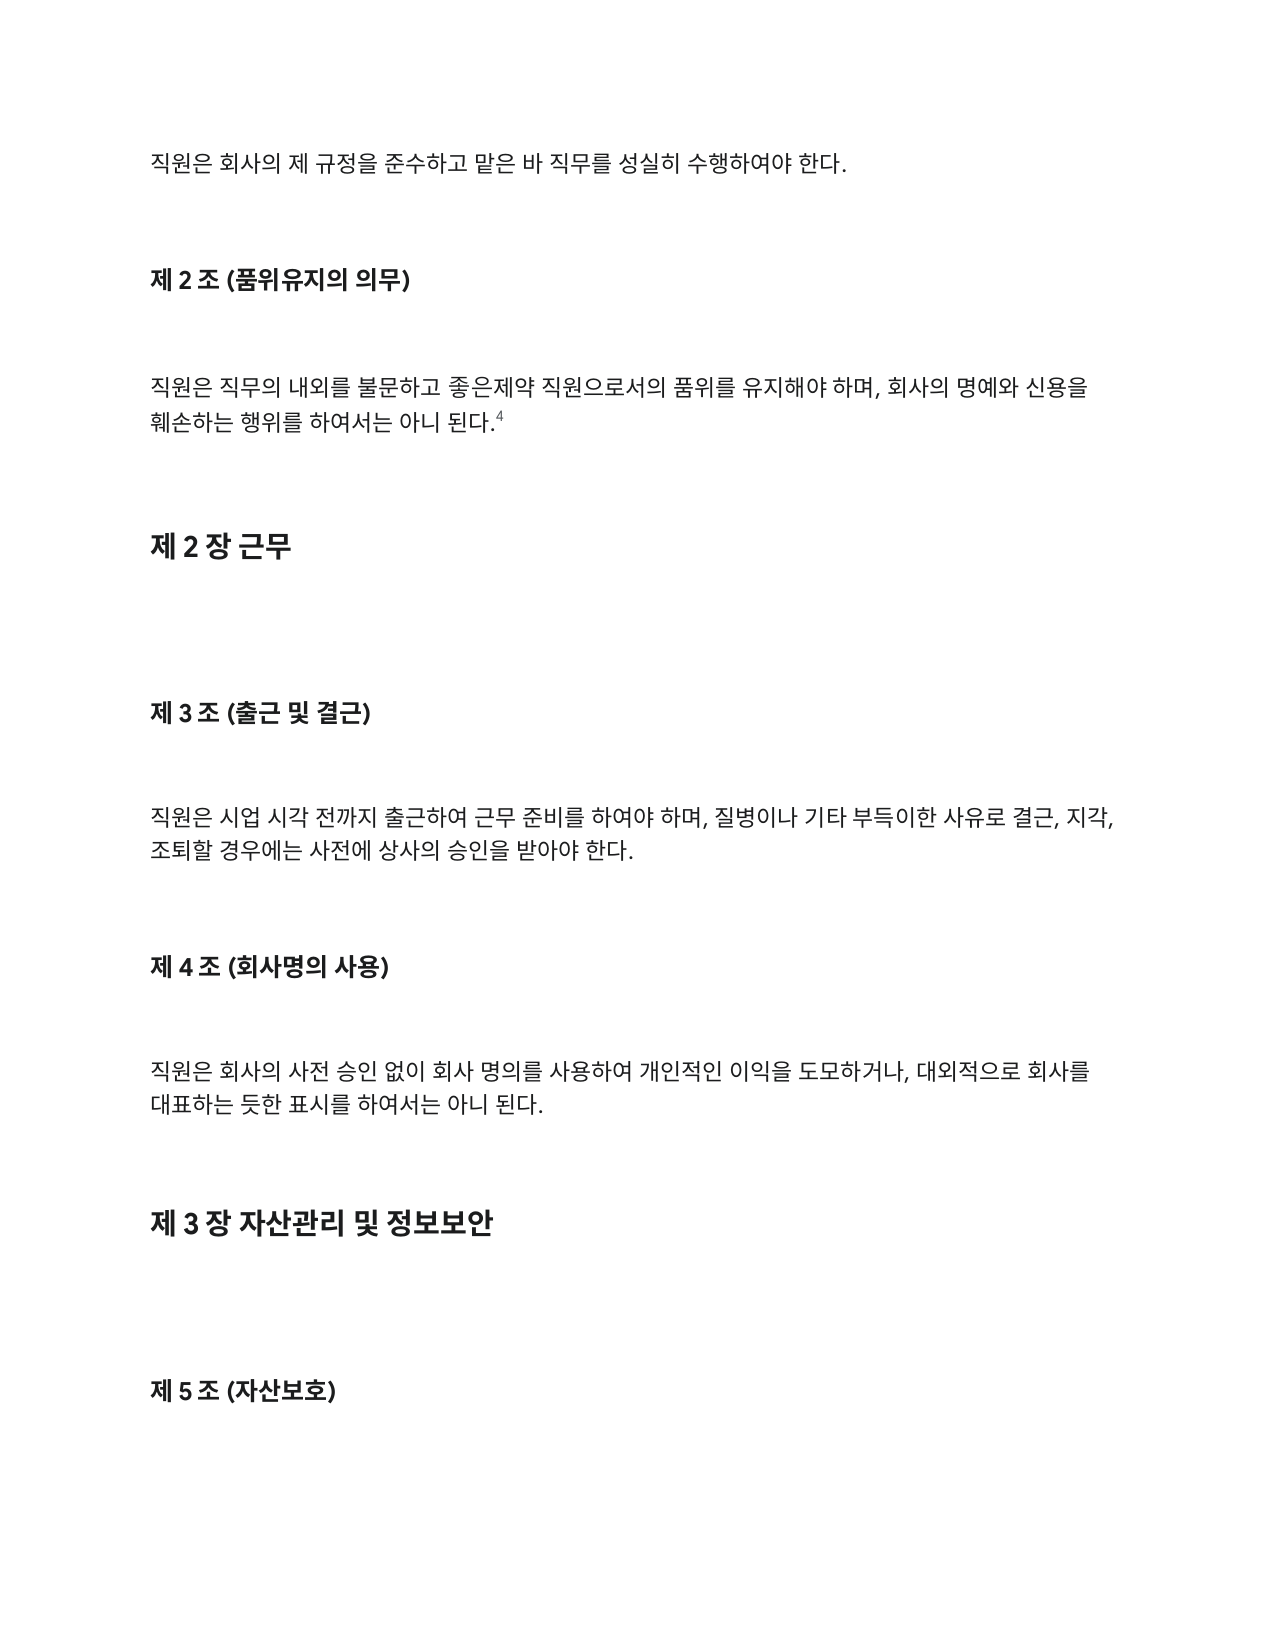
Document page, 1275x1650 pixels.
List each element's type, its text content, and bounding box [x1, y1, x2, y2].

text 직원은 회사의 제 규정을 준수하고 맡은 바 직무를 성실히 수행하여야 한다. [150, 150, 1125, 179]
subtitle 제4조 (회사명의 사용) [150, 952, 1125, 984]
subtitle 제2조 (품위유지의 의무) [150, 265, 1125, 297]
subtitle 제3장 자산관리 및 정보보안 [150, 1206, 1125, 1243]
subtitle 제3조 (출근 및 결근) [150, 698, 1125, 730]
subtitle 제5조 (자산보호) [150, 1376, 1125, 1407]
text 직원은 시업 시각 전까지 출근하여 근무 준비를 하여야 하며, 질병이나 기타 부득이한 사유로 결근, 지각, 조퇴할 경우에는 사전에 상사의 승인을 받아야 한다. [150, 804, 1125, 866]
text 직원은 회사의 사전 승인 없이 회사 명의를 사용하여 개인적인 이익을 도모하거나, 대외적으로 회사를 대표하는 듯한 표시를 하여서는 아니 된다. [150, 1058, 1125, 1120]
text 직원은 직무의 내외를 불문하고 좋은제약 직원으로서의 품위를 유지해야 하며, 회사의 명예와 신용을 훼손하는 행위를 하여서는 아니 된다.4 [150, 371, 1125, 439]
subtitle 제2장 근무 [150, 529, 1125, 565]
